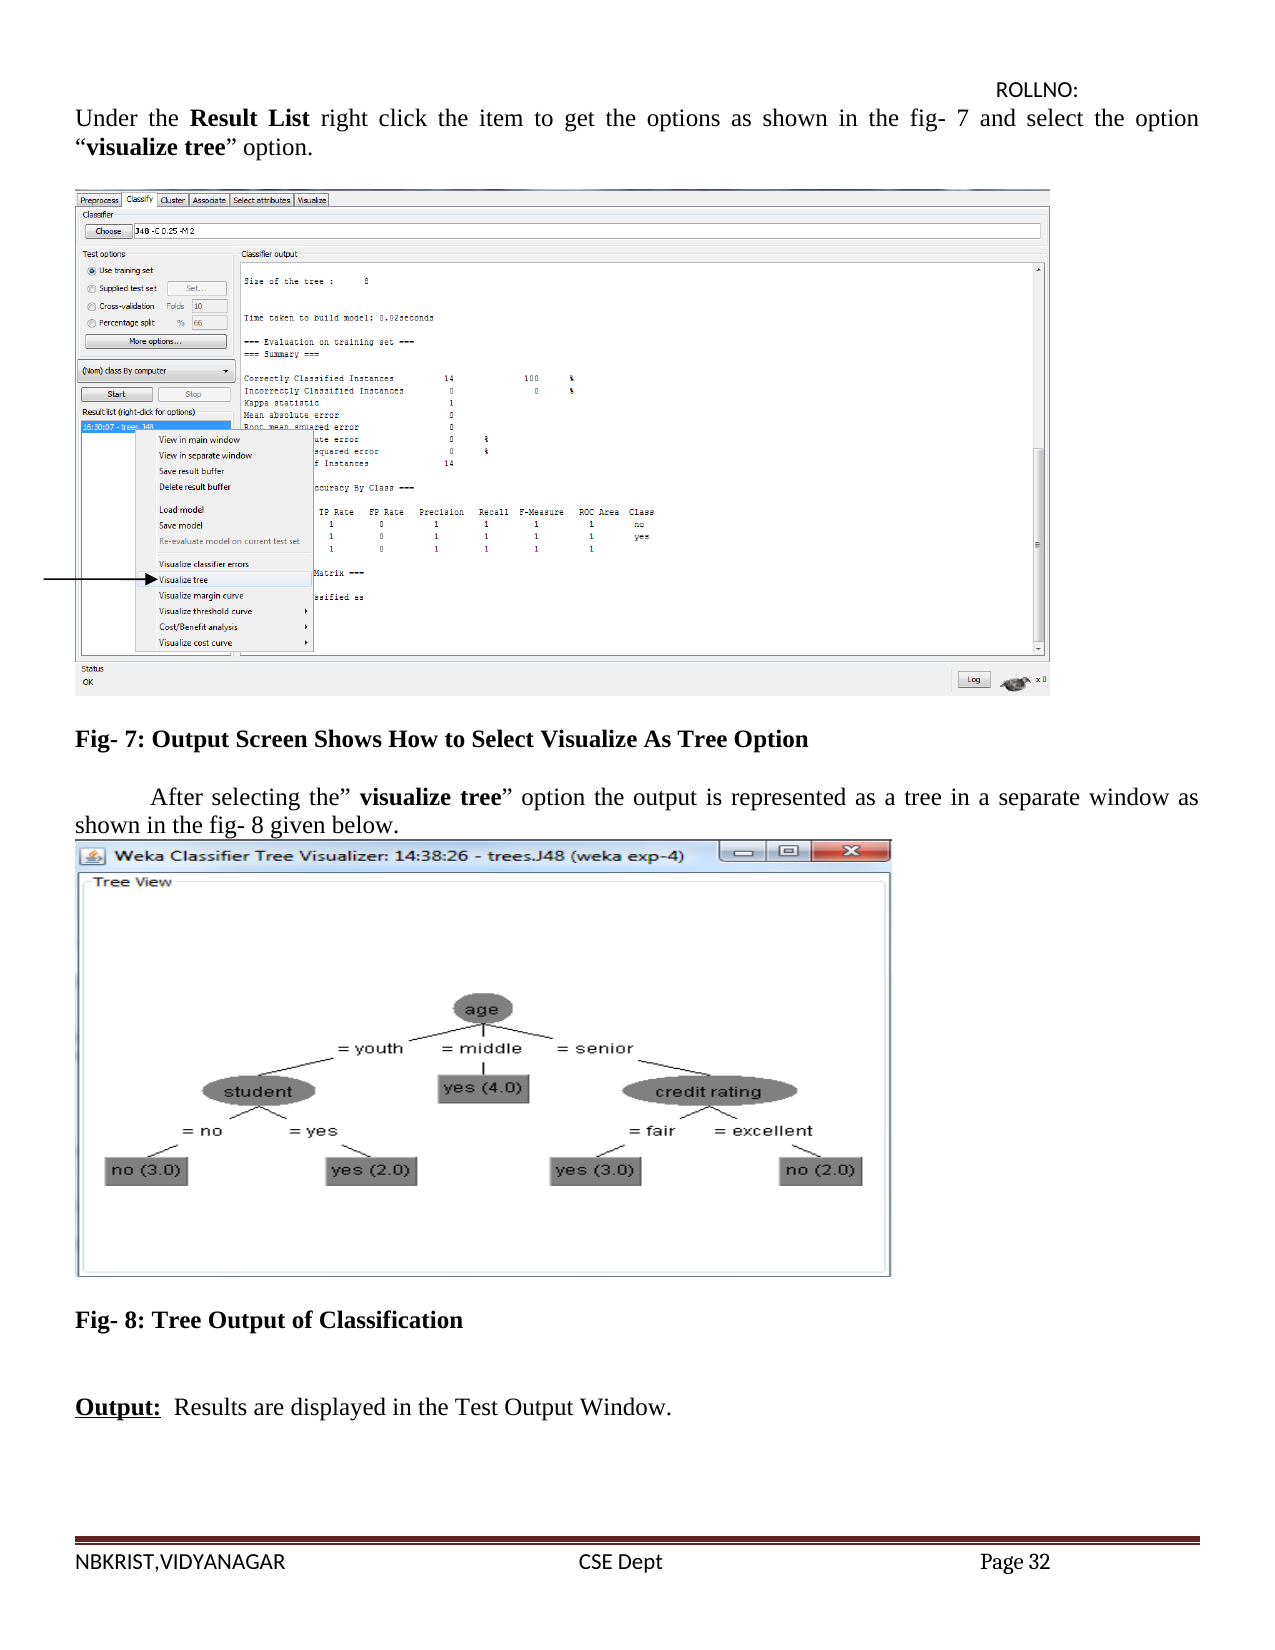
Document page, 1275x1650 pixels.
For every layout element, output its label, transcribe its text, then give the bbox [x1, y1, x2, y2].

picture [75, 189, 1050, 696]
text Output: Results are displayed in the Test Output Window. [75, 1392, 1200, 1421]
text Fig- 7: Output Screen Shows How to Select Visualize As Tree Option [75, 724, 1200, 753]
text Fig- 8: Tree Output of Classification [75, 1306, 1200, 1334]
picture [75, 839, 893, 1277]
text Under the Result List right click the item to get the options as shown in the fig- 7 and select the option “visualize tree” option. [75, 103, 1200, 161]
text After selecting the” visualize tree” option the output is represented as a tree in a separate window as shown in the fig- 8 given below. [75, 782, 1200, 839]
